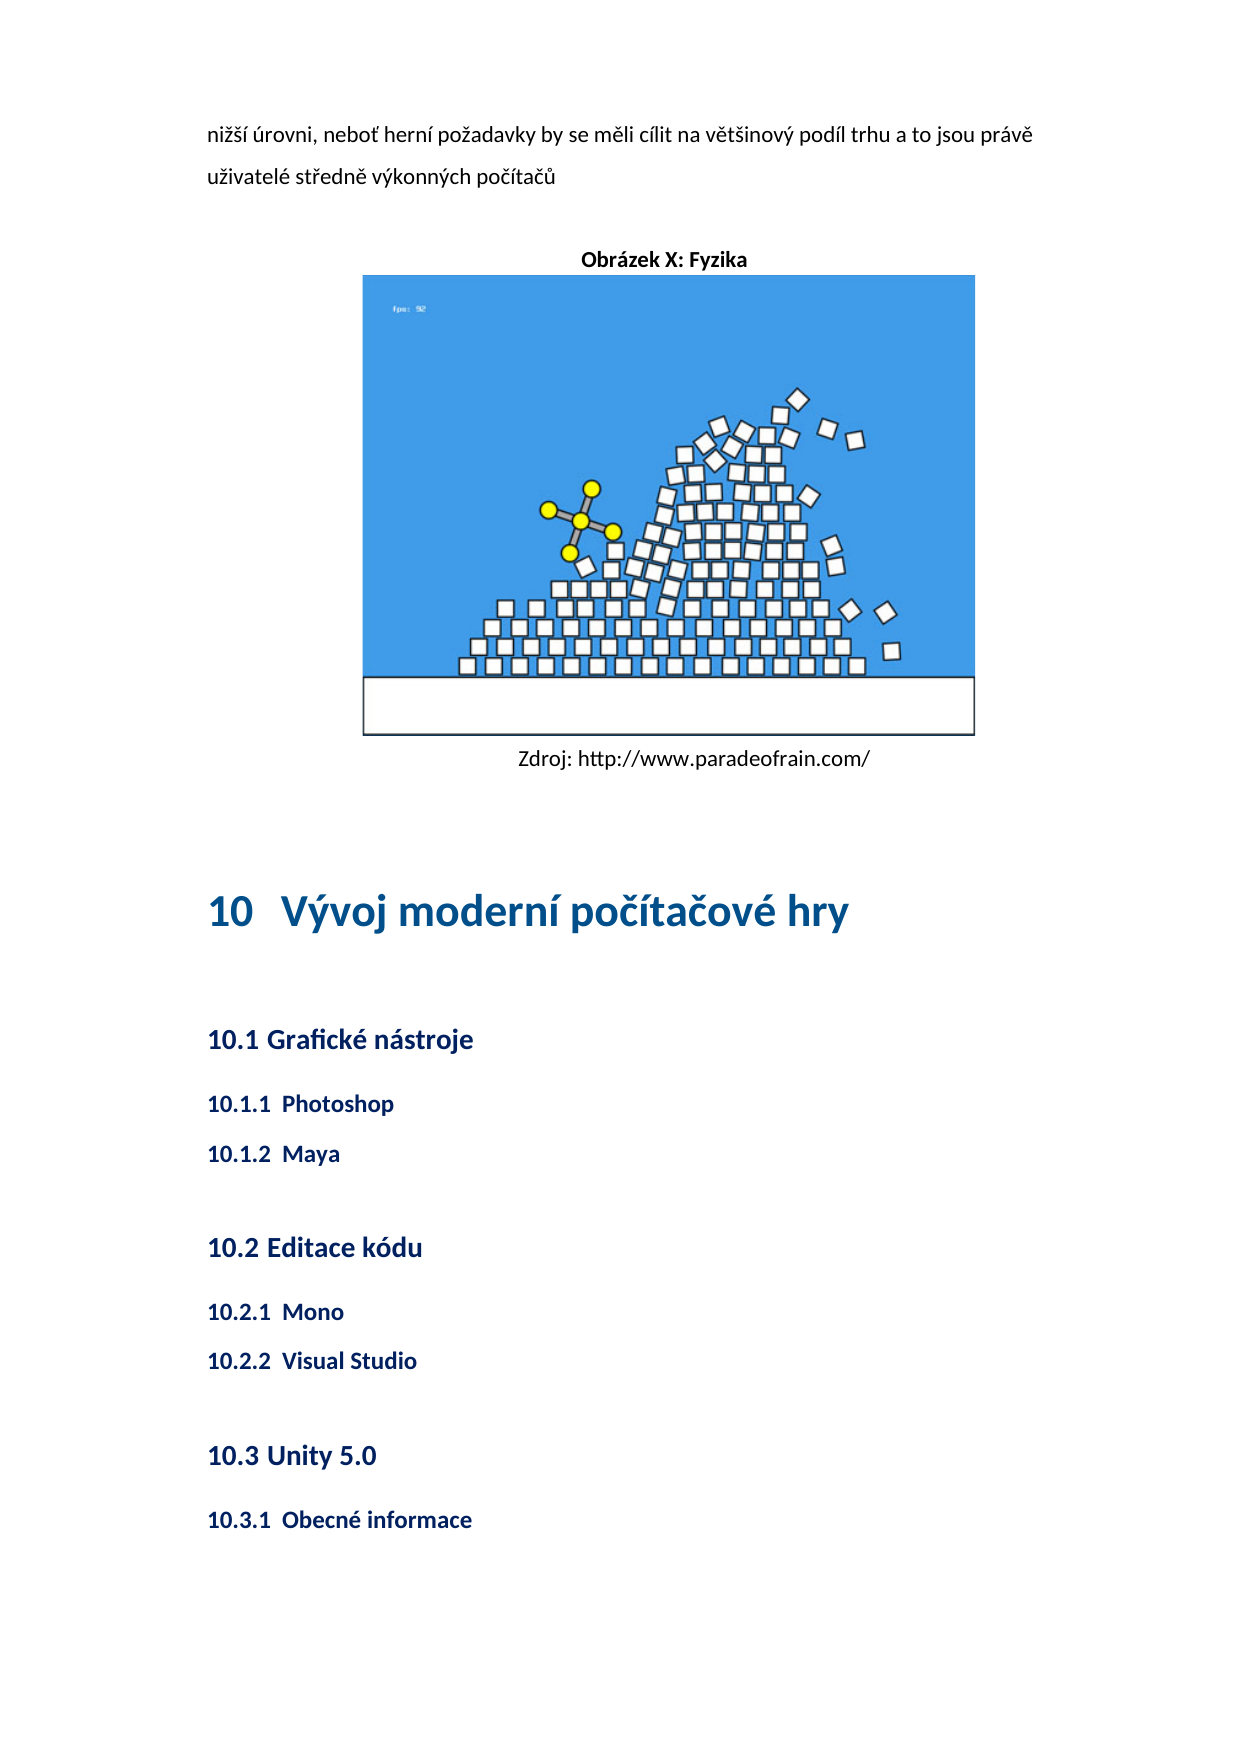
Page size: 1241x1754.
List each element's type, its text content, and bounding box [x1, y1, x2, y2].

subtitle Unity 5.0 [207, 1437, 1123, 1473]
subtitle Mono [207, 1296, 1123, 1326]
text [207, 121, 1123, 191]
subtitle Obecné informace [207, 1504, 1123, 1534]
subtitle Maya [207, 1138, 1123, 1168]
subtitle Grafické nástroje [207, 1021, 1123, 1057]
picture [362, 275, 976, 736]
text Obrázek X: Fyzika [207, 246, 1122, 274]
subtitle Vývoj moderní počítačové hry [207, 882, 1123, 938]
subtitle Visual Studio [207, 1346, 1123, 1376]
subtitle Editace kódu [207, 1229, 1123, 1265]
text Zdroj: http://www.paradeofrain.com/ [207, 744, 1123, 856]
subtitle Photoshop [207, 1088, 1123, 1119]
